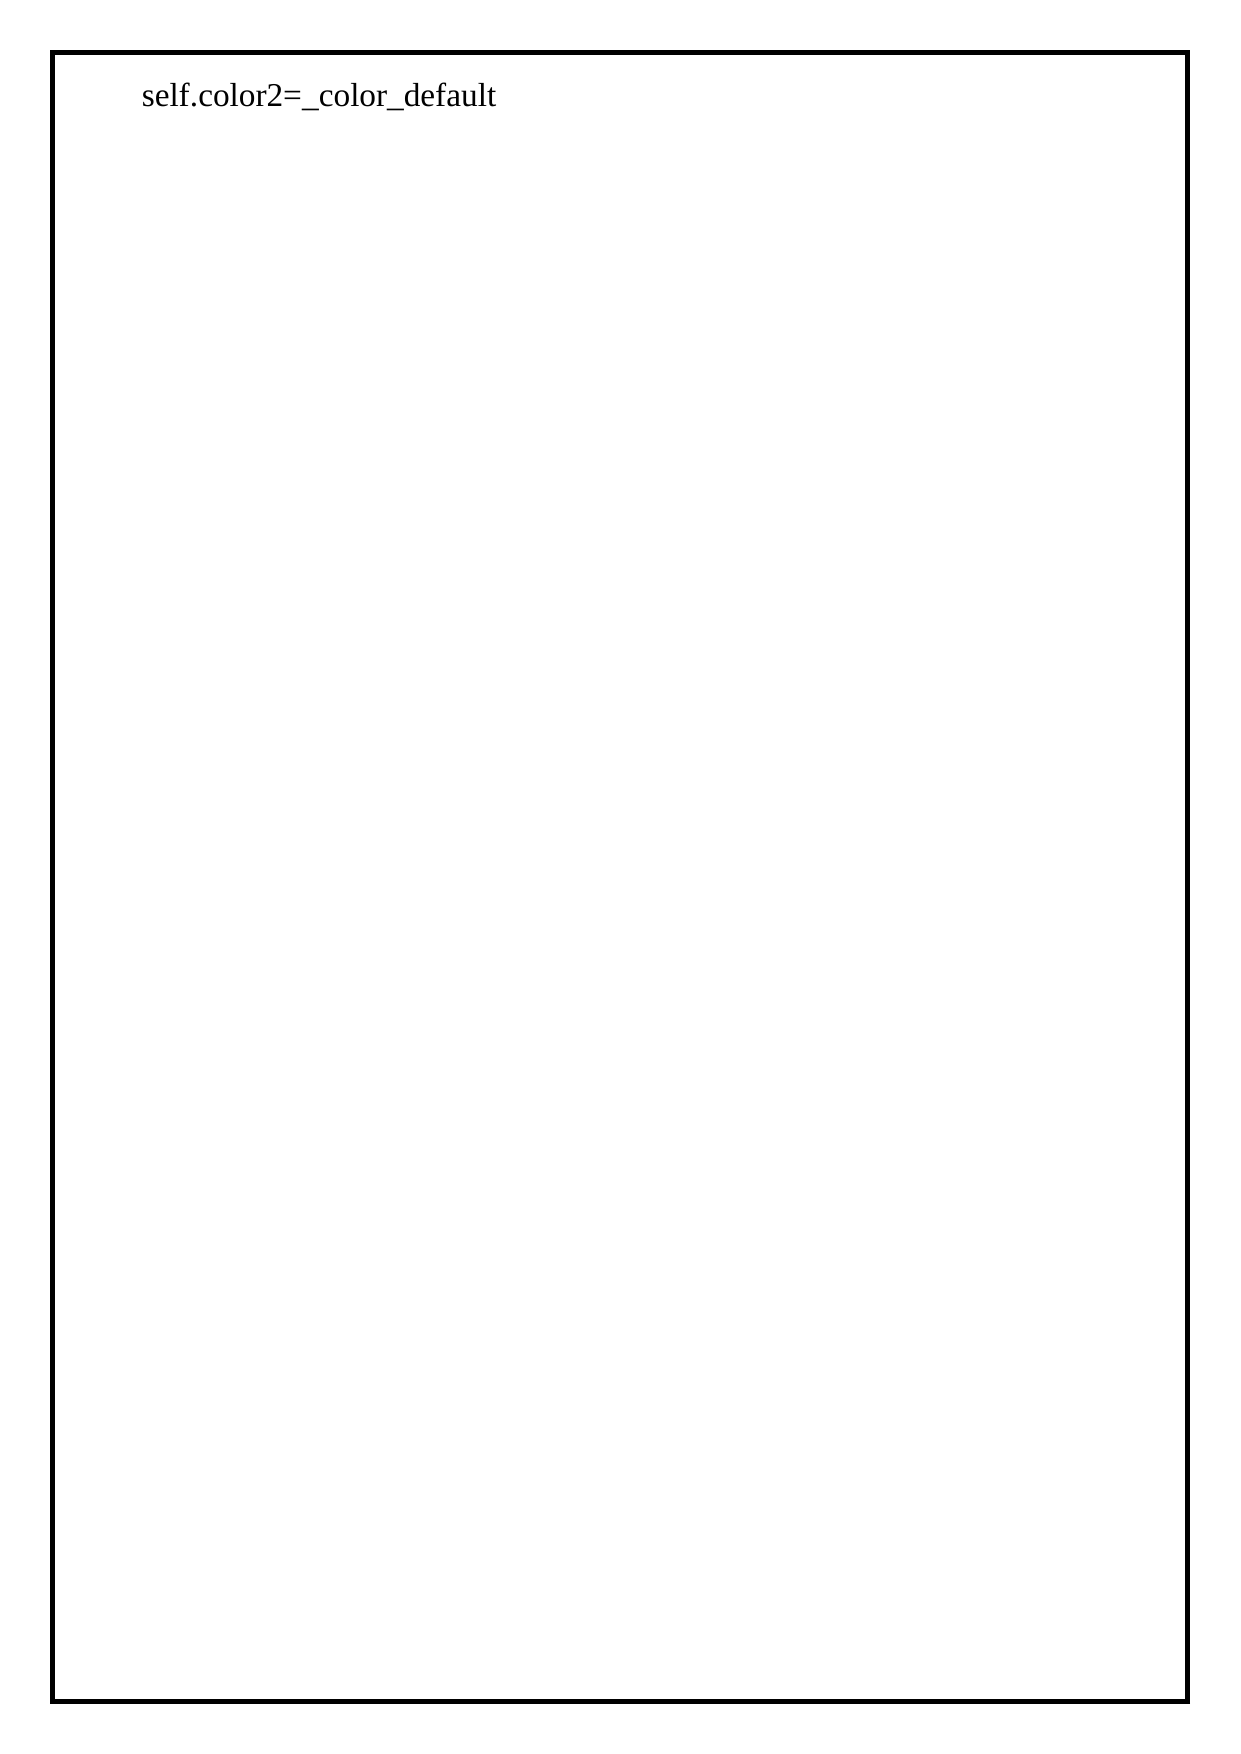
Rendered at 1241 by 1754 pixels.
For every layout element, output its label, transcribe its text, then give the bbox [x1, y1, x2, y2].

text self.color2=_color_default [75, 75, 1165, 113]
